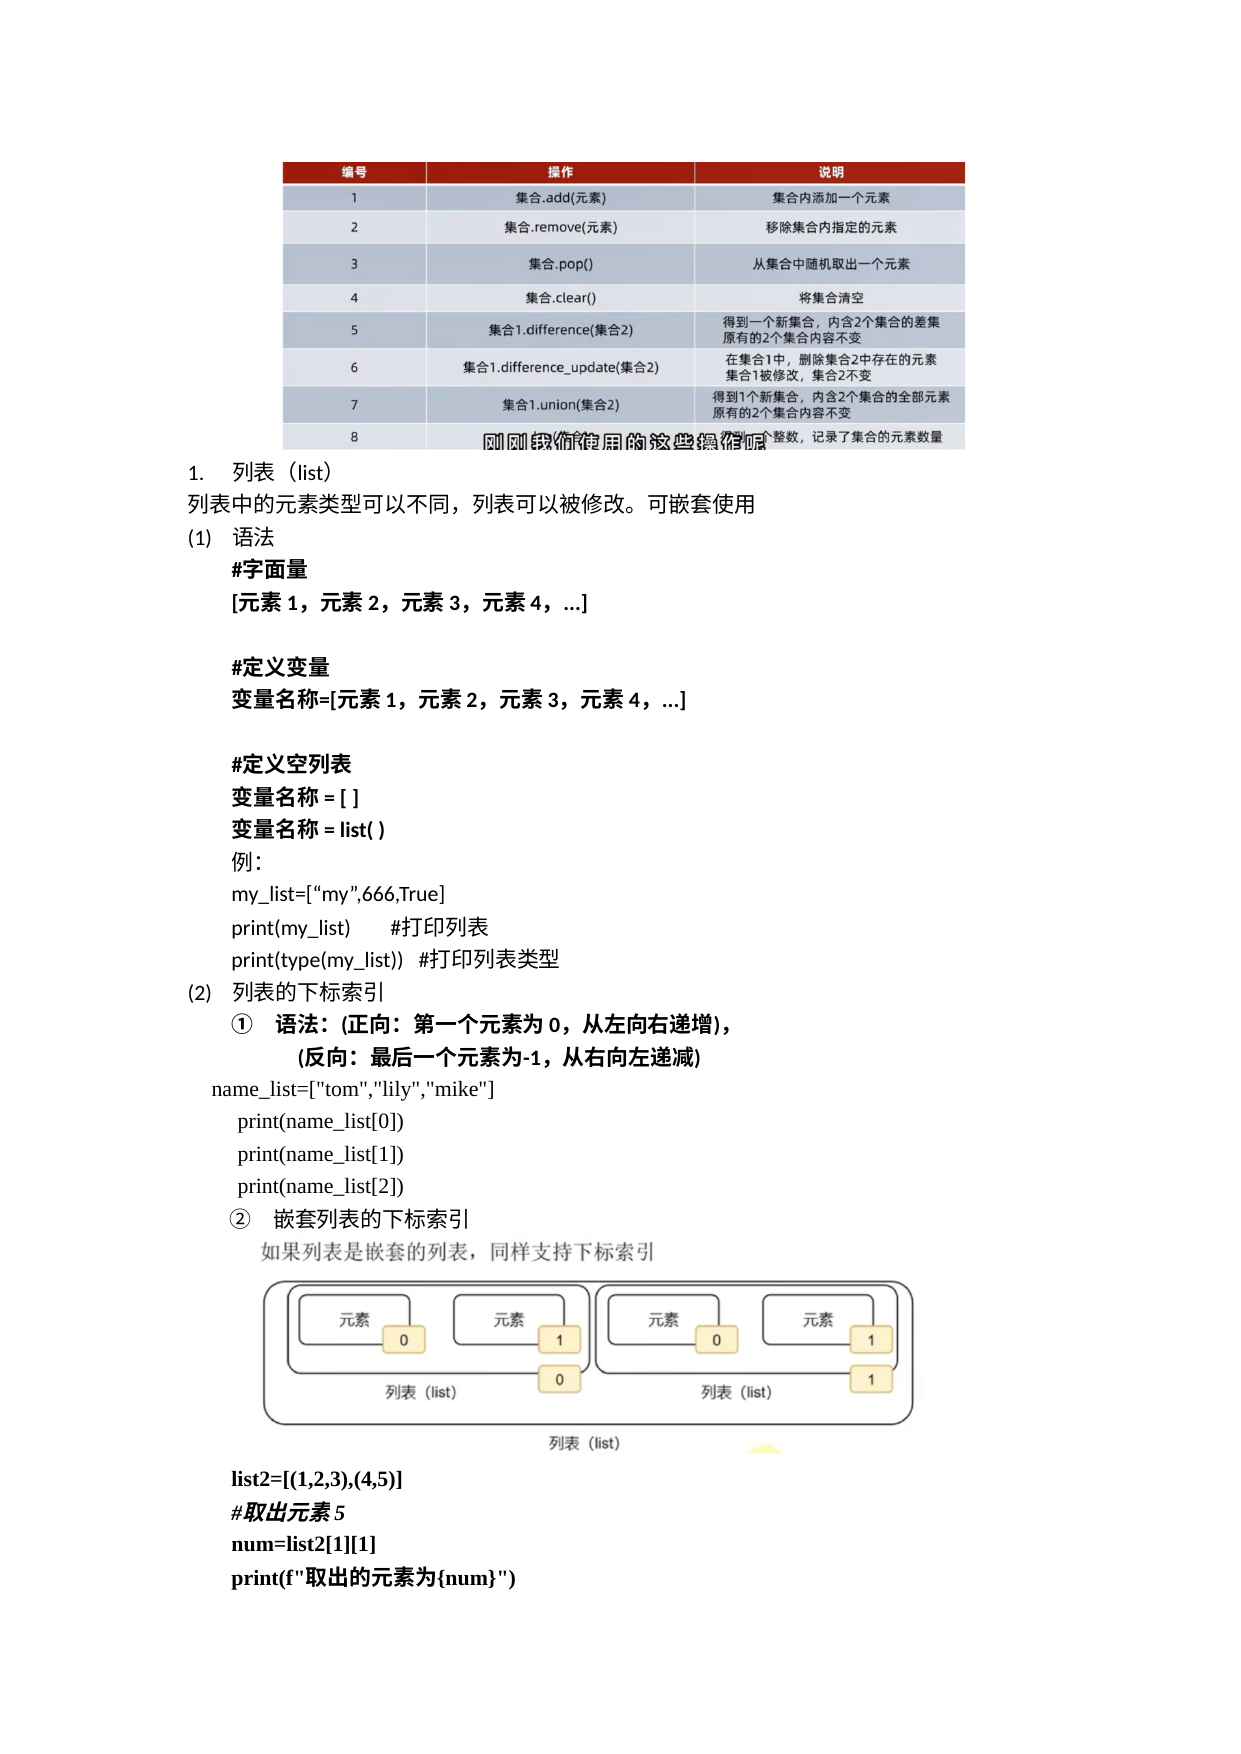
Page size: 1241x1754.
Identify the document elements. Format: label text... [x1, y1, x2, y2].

list 变量名称 = [ ] [187, 779, 1053, 812]
list 变量名称 = list( ) [187, 812, 1053, 844]
picture [275, 162, 966, 450]
list 例： [187, 844, 1053, 877]
list 列表的下标索引 [187, 974, 1053, 1007]
list print(type(my_list)) #打印列表类型 [187, 942, 1053, 974]
list print(my_list) #打印列表 [187, 909, 1053, 942]
list 语法：(正向：第一个元素为0，从左向右递增)， [187, 1007, 1053, 1039]
list [元素1，元素2，元素3，元素4，...] [187, 584, 1053, 617]
list my_list=[“my”,666,True] [187, 877, 1053, 909]
list #定义变量 [187, 649, 1053, 682]
list #字面量 [187, 552, 1053, 584]
picture [229, 1234, 950, 1454]
list #定义空列表 [187, 747, 1053, 779]
list 嵌套列表的下标索引 [187, 1202, 1053, 1234]
text list2=[(1,2,3),(4,5)] #取出元素5 num=list2[1][1] print(f"取出的元素为{num}") [231, 1462, 1053, 1592]
list 列表中的元素类型可以不同，列表可以被修改。可嵌套使用 [187, 487, 1053, 519]
list 列表（list） [187, 454, 1053, 487]
list 语法 [187, 519, 1053, 552]
list 变量名称=[元素1，元素2，元素3，元素4，...] [187, 682, 1053, 714]
list (反向：最后一个元素为-1，从右向左递减) [187, 1039, 1053, 1072]
text name_list=["tom","lily","mike"] print(name_list[0]) print(name_list[1]) print(name_list[2]) [187, 1072, 1053, 1202]
